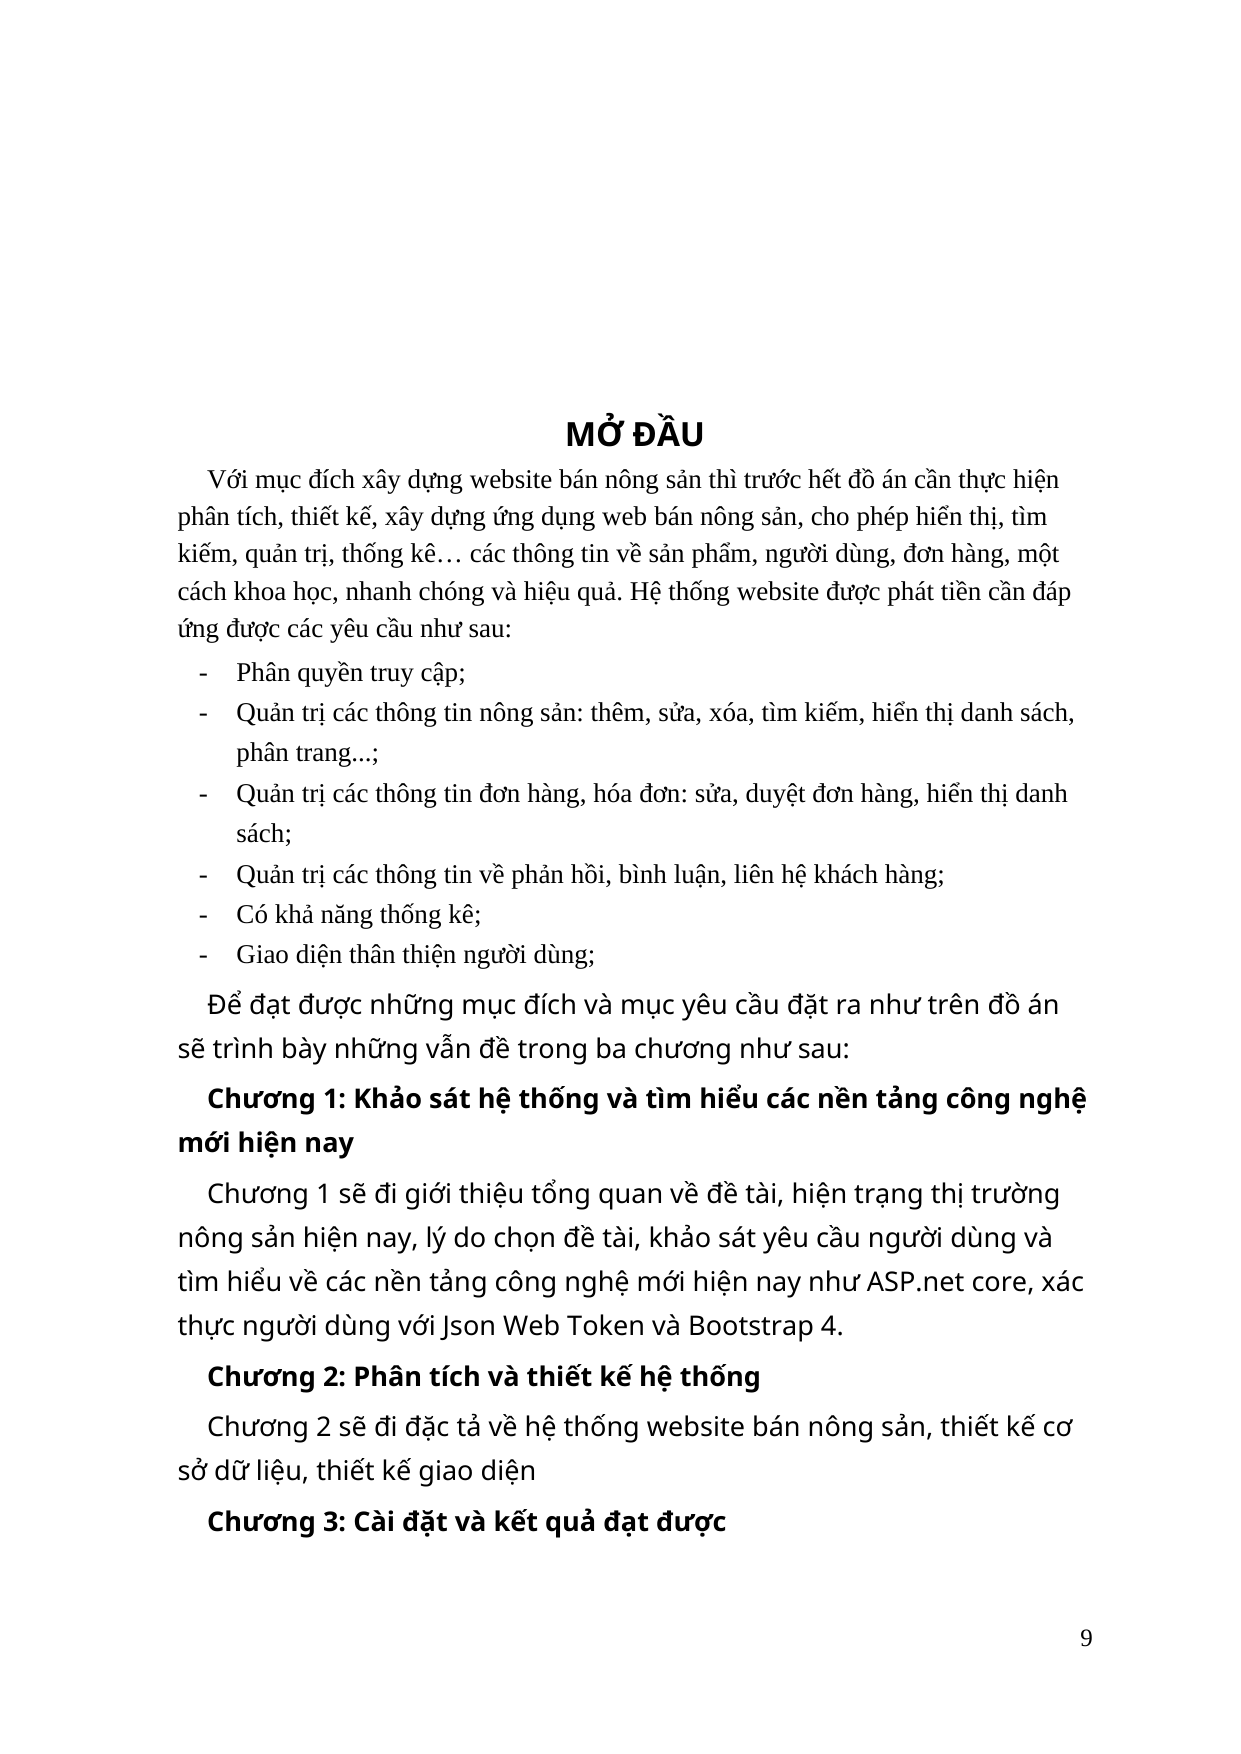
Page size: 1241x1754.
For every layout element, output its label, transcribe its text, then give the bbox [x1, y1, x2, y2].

list Quản trị các thông tin nông sản: thêm, sửa, xóa, tìm kiếm, hiển thị danh sách, phân trang...; [199, 696, 1092, 768]
text Chương 2: Phân tích và thiết kế hệ thống [177, 1357, 1092, 1394]
text Chương 3: Cài đặt và kết quả đạt được [177, 1502, 1092, 1539]
subtitle MỞ ĐẦU [177, 411, 1092, 457]
list Giao diện thân thiện người dùng; [199, 938, 1092, 970]
text Chương 2 sẽ đi đặc tả về hệ thống website bán nông sản, thiết kế cơ sở dữ liệu, thiết kế giao diện [177, 1408, 1092, 1489]
text Với mục đích xây dựng website bán nông sản thì trước hết đồ án cần thực hiện phân tích, thiết kế, xây dựng ứng dụng web bán nông sản, cho phép hiển thị, tìm kiếm, quản trị, thống kê… các thông tin về sản phẩm, người dùng, đơn hàng, một cách khoa học, nhanh chóng và hiệu quả. Hệ thống website được phát tiền cần đáp ứng được các yêu cầu như sau: [177, 463, 1092, 643]
text Chương 1 sẽ đi giới thiệu tổng quan về đề tài, hiện trạng thị trường nông sản hiện nay, lý do chọn đề tài, khảo sát yêu cầu người dùng và tìm hiểu về các nền tảng công nghệ mới hiện nay như ASP.net core, xác thực người dùng với Json Web Token và Bootstrap 4. [177, 1174, 1092, 1344]
list Có khả năng thống kê; [199, 898, 1092, 929]
list Phân quyền truy cập; [199, 656, 1092, 687]
list Quản trị các thông tin về phản hồi, bình luận, liên hệ khách hàng; [199, 858, 1092, 889]
text Chương 1: Khảo sát hệ thống và tìm hiểu các nền tảng công nghệ mới hiện nay [177, 1080, 1092, 1161]
text Để đạt được những mục đích và mục yêu cầu đặt ra như trên đồ án sẽ trình bày những vẫn đề trong ba chương như sau: [177, 985, 1092, 1066]
list Quản trị các thông tin đơn hàng, hóa đơn: sửa, duyệt đơn hàng, hiển thị danh sách; [199, 777, 1092, 848]
